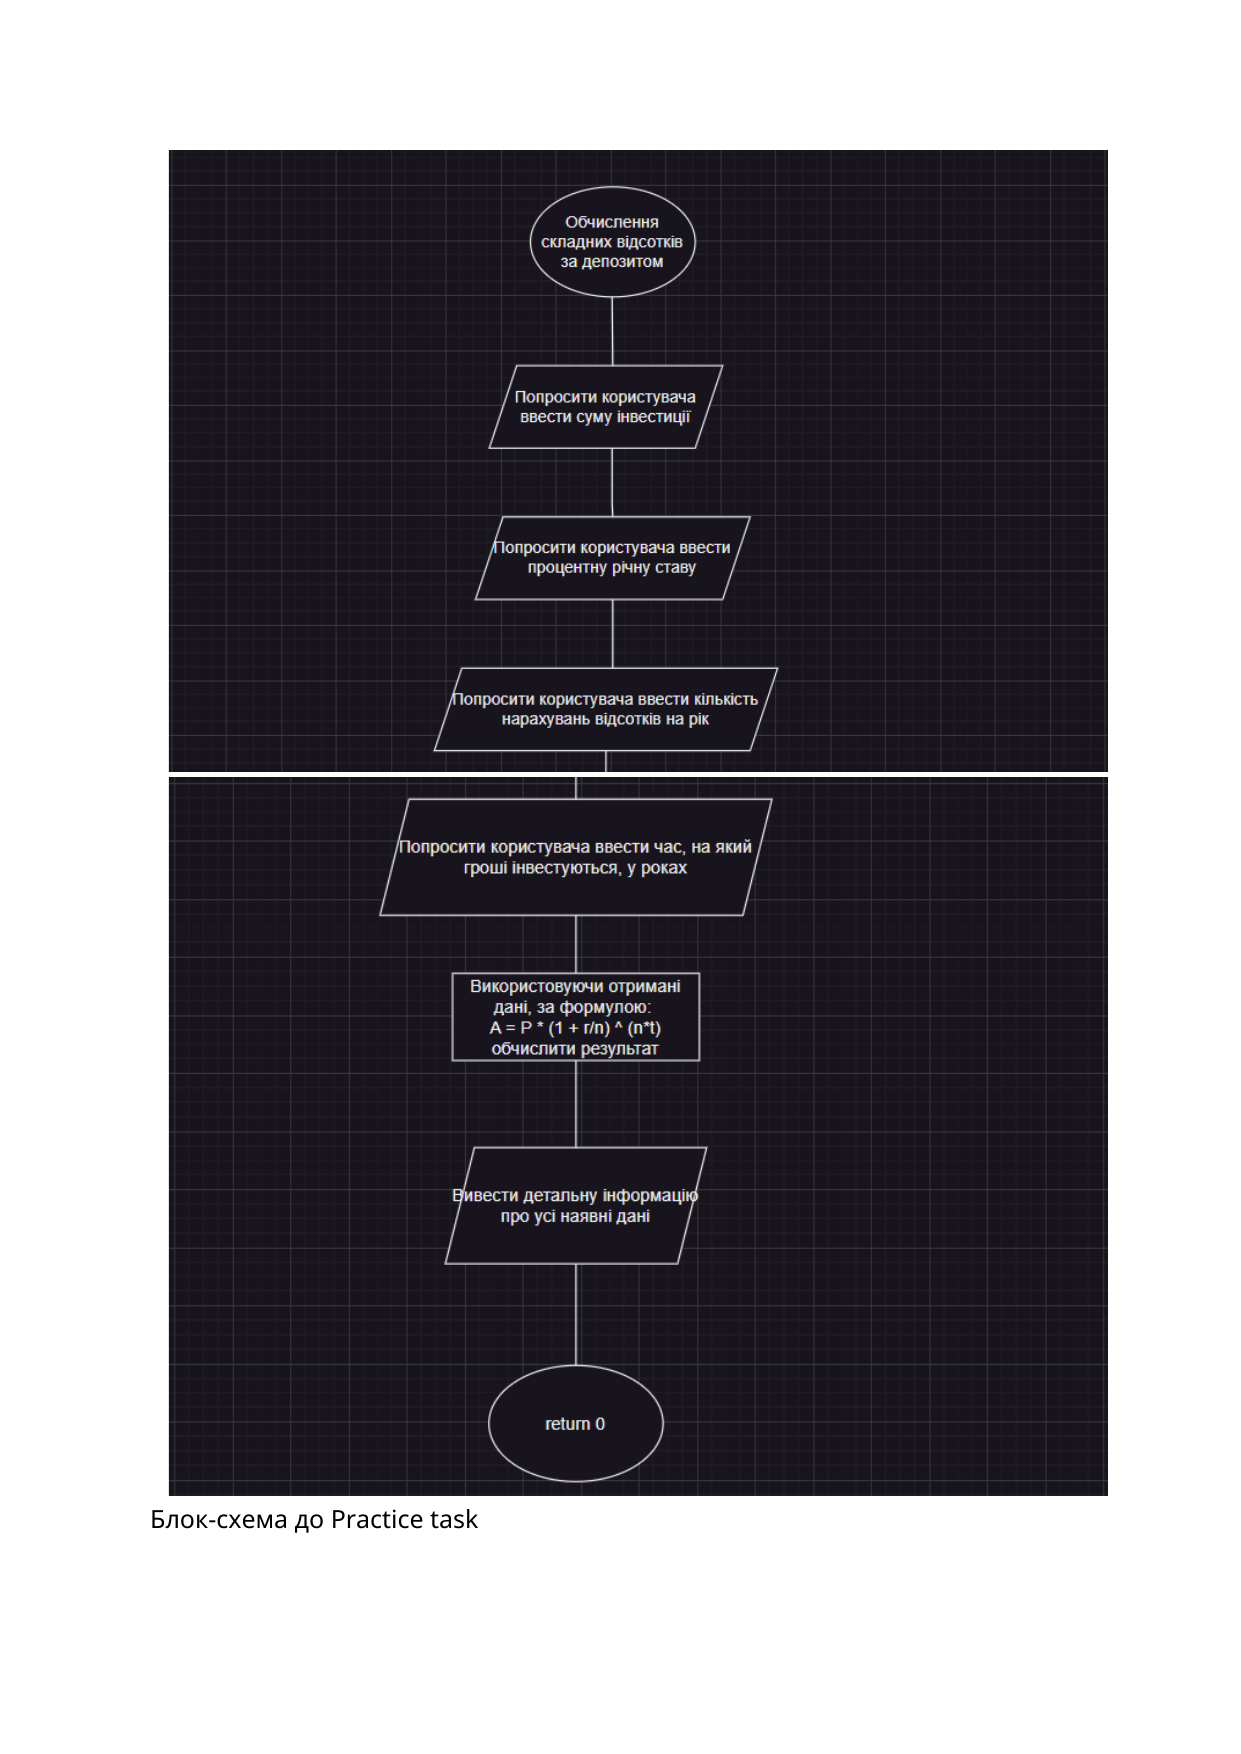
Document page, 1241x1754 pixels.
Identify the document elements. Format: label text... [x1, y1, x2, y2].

text Блок-схема до Practice task [150, 150, 1090, 1536]
